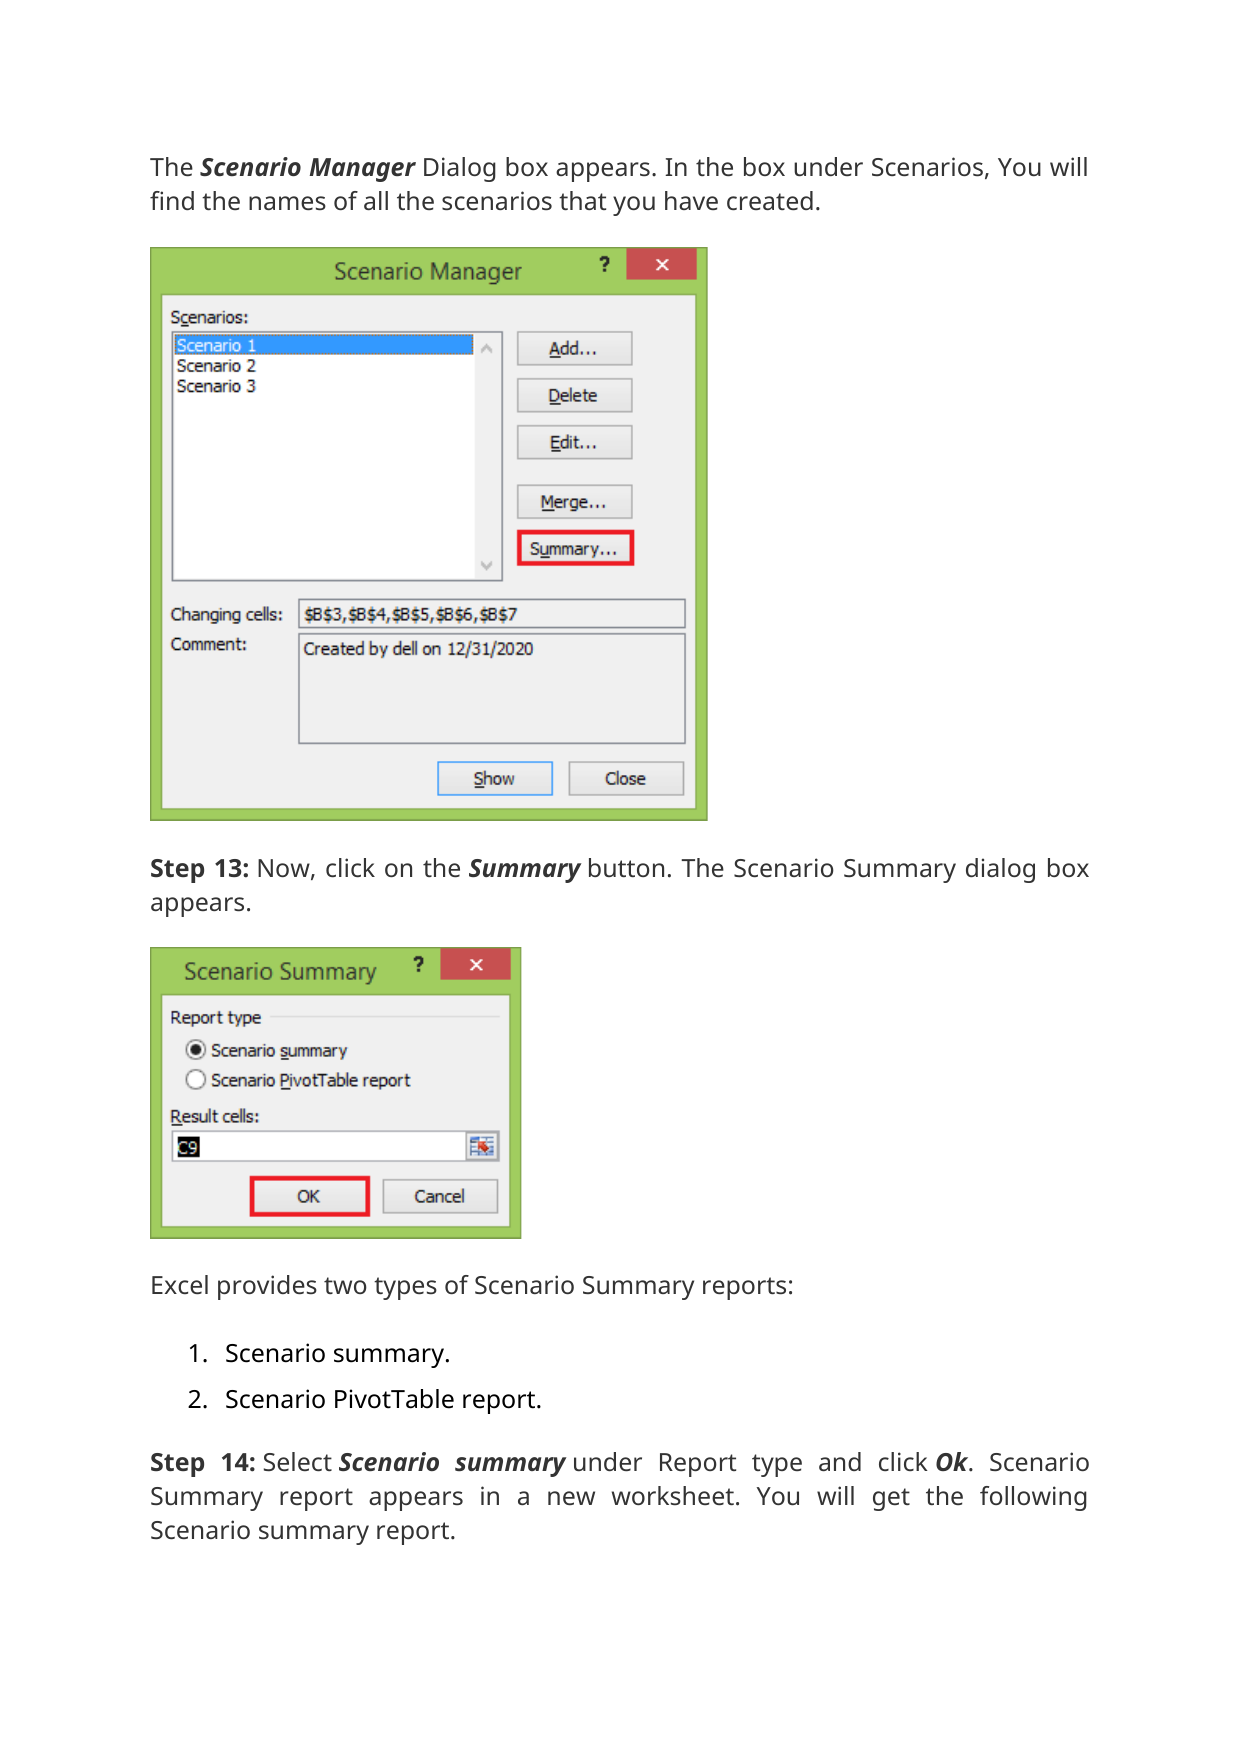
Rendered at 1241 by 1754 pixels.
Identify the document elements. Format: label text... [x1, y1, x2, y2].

picture [150, 247, 708, 821]
picture [150, 947, 522, 1239]
text Step 13: Now, click on the Summary button. The Scenario Summary dialog box appears. [150, 850, 1090, 918]
text The Scenario Manager Dialog box appears. In the box under Scenarios, You will find the names of all the scenarios that you have created. [150, 150, 1090, 218]
list Scenario PivotTable report. [187, 1376, 1090, 1416]
list Scenario summary. [187, 1331, 1090, 1370]
text Step 14: Select Scenario summary under Report type and click Ok. Scenario Summary report appears in a new worksheet. You will get the following Scenario summary report. [150, 1445, 1090, 1547]
text Excel provides two types of Scenario Summary reports: [150, 1268, 1090, 1302]
